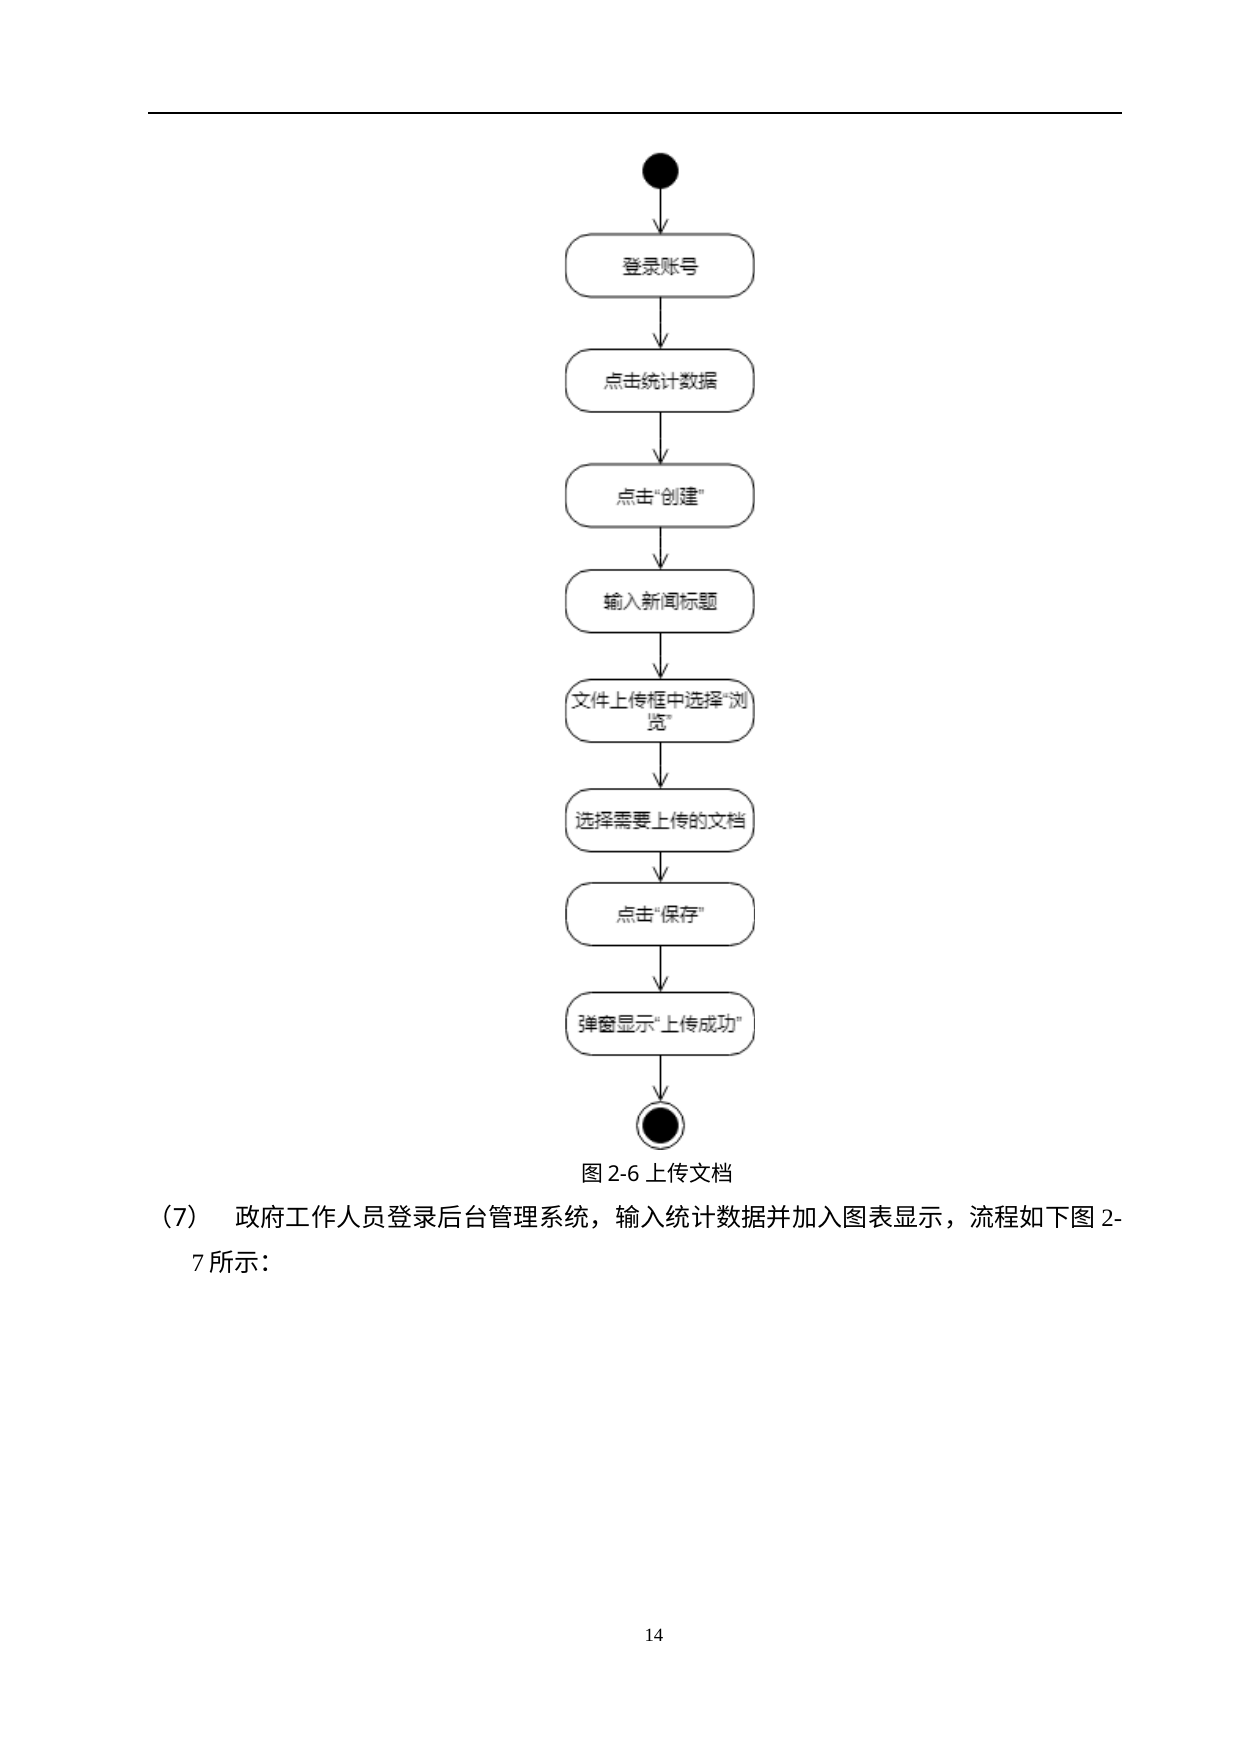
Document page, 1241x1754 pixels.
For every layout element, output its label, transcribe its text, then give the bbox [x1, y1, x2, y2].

list 政府工作人员登录后台管理系统，输入统计数据并加入图表显示，流程如下图2-7所示： [148, 1197, 1122, 1279]
picture [564, 147, 755, 1150]
text 图2-6 上传文档 [148, 1156, 1122, 1188]
